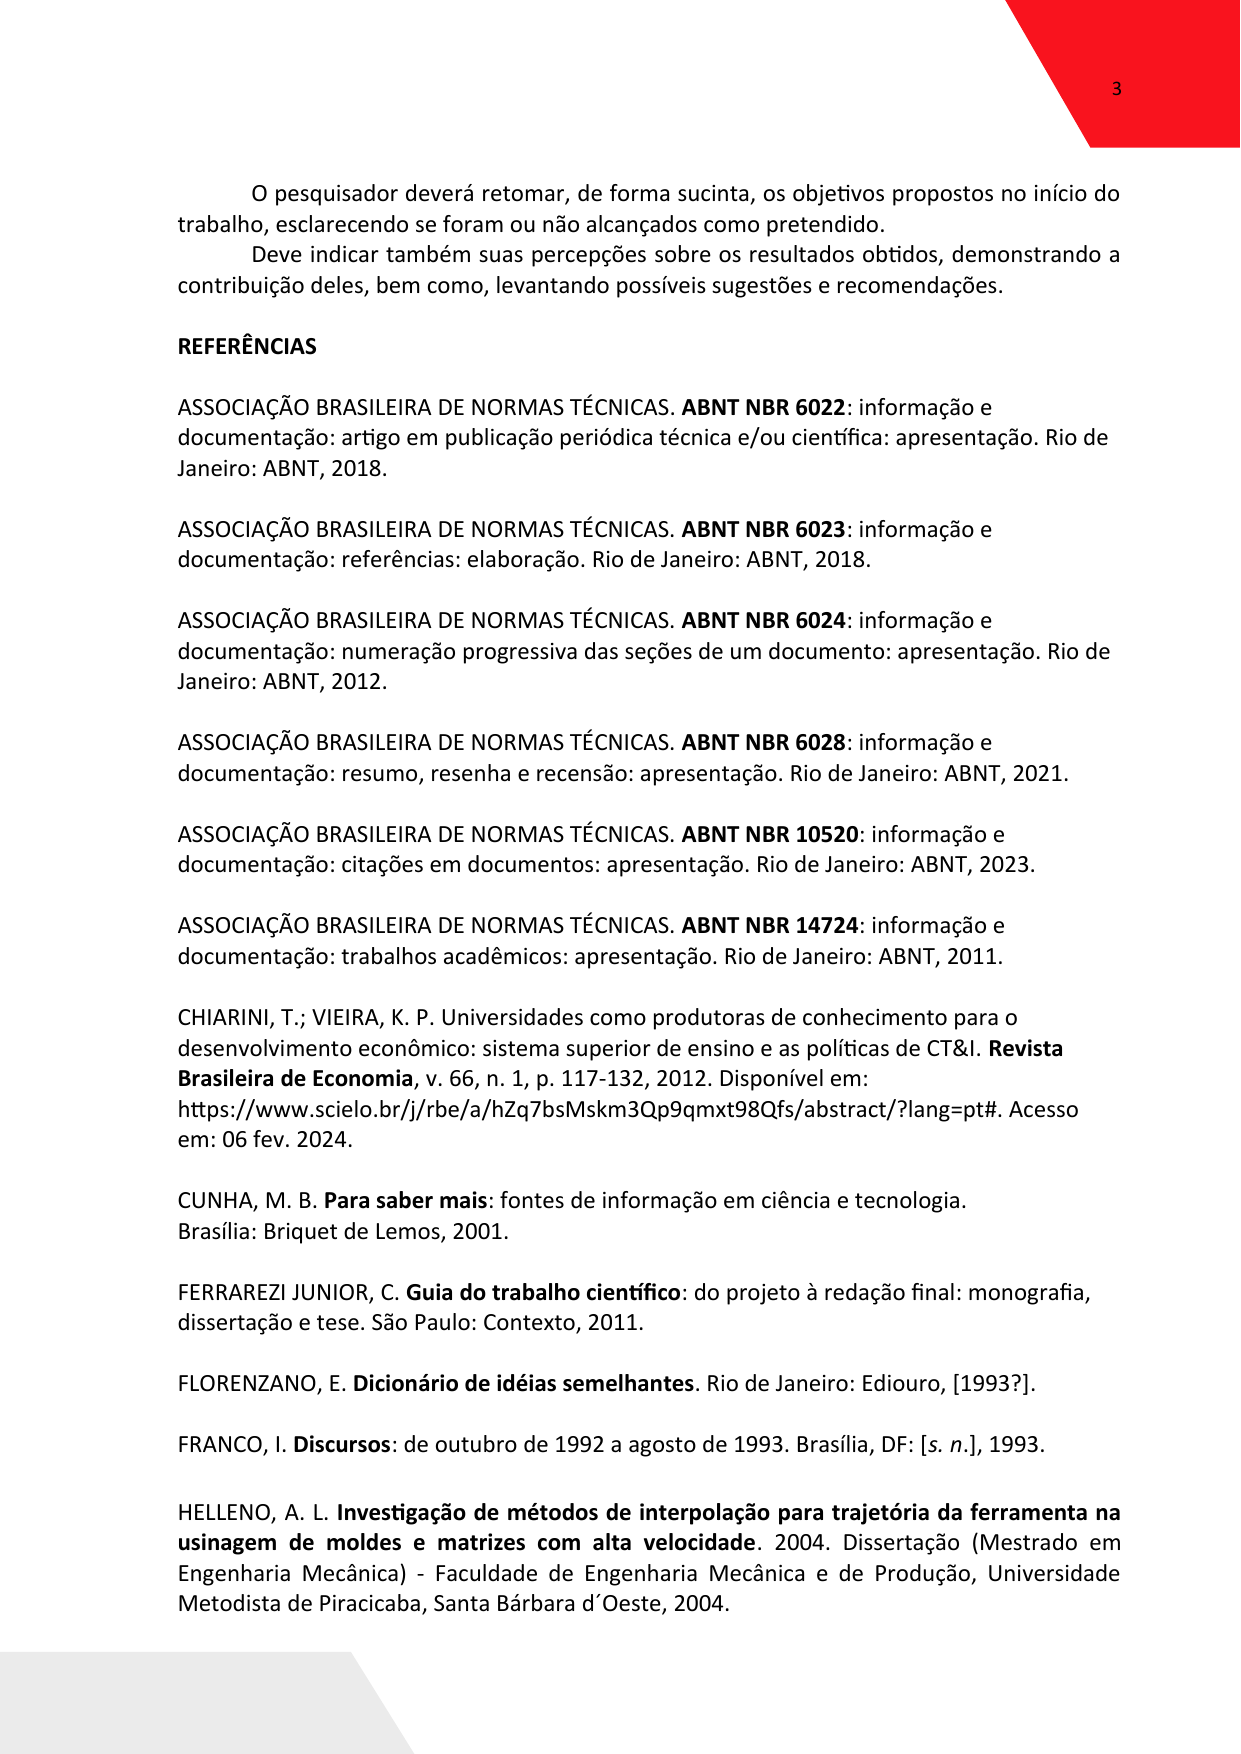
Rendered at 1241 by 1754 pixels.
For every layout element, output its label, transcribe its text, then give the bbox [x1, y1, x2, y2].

text CHIARINI, T.; VIEIRA, K. P. Universidades como produtoras de conhecimento para o desenvolvimento econômico: sistema superior de ensino e as políticas de CT&I. Revista Brasileira de Economia, v. 66, n. 1, p. 117-132, 2012. Disponível em: https://www.scielo.br/j/rbe/a/hZq7bsMskm3Qp9qmxt98Qfs/abstract/?lang=pt#. Acesso em: 06 fev. 2024. [177, 1001, 1122, 1154]
text FERRAREZI JUNIOR, C. Guia do trabalho científico: do projeto à redação final: monografia, dissertação e tese. São Paulo: Contexto, 2011. [177, 1276, 1122, 1337]
text FLORENZANO, E. Dicionário de idéias semelhantes. Rio de Janeiro: Ediouro, [1993?]. [177, 1367, 1122, 1398]
text ASSOCIAÇÃO BRASILEIRA DE NORMAS TÉCNICAS. ABNT NBR 6022: informação e documentação: artigo em publicação periódica técnica e/ou científica: apresentação. Rio de Janeiro: ABNT, 2018. [177, 391, 1122, 482]
text ASSOCIAÇÃO BRASILEIRA DE NORMAS TÉCNICAS. ABNT NBR 10520: informação e documentação: citações em documentos: apresentação. Rio de Janeiro: ABNT, 2023. [177, 818, 1122, 879]
text ASSOCIAÇÃO BRASILEIRA DE NORMAS TÉCNICAS. ABNT NBR 14724: informação e documentação: trabalhos acadêmicos: apresentação. Rio de Janeiro: ABNT, 2011. [177, 910, 1122, 971]
text ASSOCIAÇÃO BRASILEIRA DE NORMAS TÉCNICAS. ABNT NBR 6028: informação e documentação: resumo, resenha e recensão: apresentação. Rio de Janeiro: ABNT, 2021. [177, 727, 1122, 788]
text O pesquisador deverá retomar, de forma sucinta, os objetivos propostos no início do trabalho, esclarecendo se foram ou não alcançados como pretendido. [177, 177, 1122, 238]
text Deve indicar também suas percepções sobre os resultados obtidos, demonstrando a contribuição deles, bem como, levantando possíveis sugestões e recomendações. [177, 238, 1122, 299]
text CUNHA, M. B. Para saber mais: fontes de informação em ciência e tecnologia. [177, 1184, 1122, 1215]
text FRANCO, I. Discursos: de outubro de 1992 a agosto de 1993. Brasília, DF: [s. n.], 1993. [177, 1428, 1122, 1459]
text Brasília: Briquet de Lemos, 2001. [177, 1215, 1122, 1245]
text ASSOCIAÇÃO BRASILEIRA DE NORMAS TÉCNICAS. ABNT NBR 6023: informação e documentação: referências: elaboração. Rio de Janeiro: ABNT, 2018. [177, 513, 1122, 574]
subtitle Referências [177, 330, 1122, 360]
text HELLENO, A. L. Investigação de métodos de interpolação para trajetória da ferramenta na usinagem de moldes e matrizes com alta velocidade. 2004. Dissertação (Mestrado em Engenharia Mecânica) - Faculdade de Engenharia Mecânica e de Produção, Universidade Metodista de Piracicaba, Santa Bárbara d´Oeste, 2004. [177, 1496, 1122, 1618]
text ASSOCIAÇÃO BRASILEIRA DE NORMAS TÉCNICAS. ABNT NBR 6024: informação e documentação: numeração progressiva das seções de um documento: apresentação. Rio de Janeiro: ABNT, 2012. [177, 604, 1122, 696]
